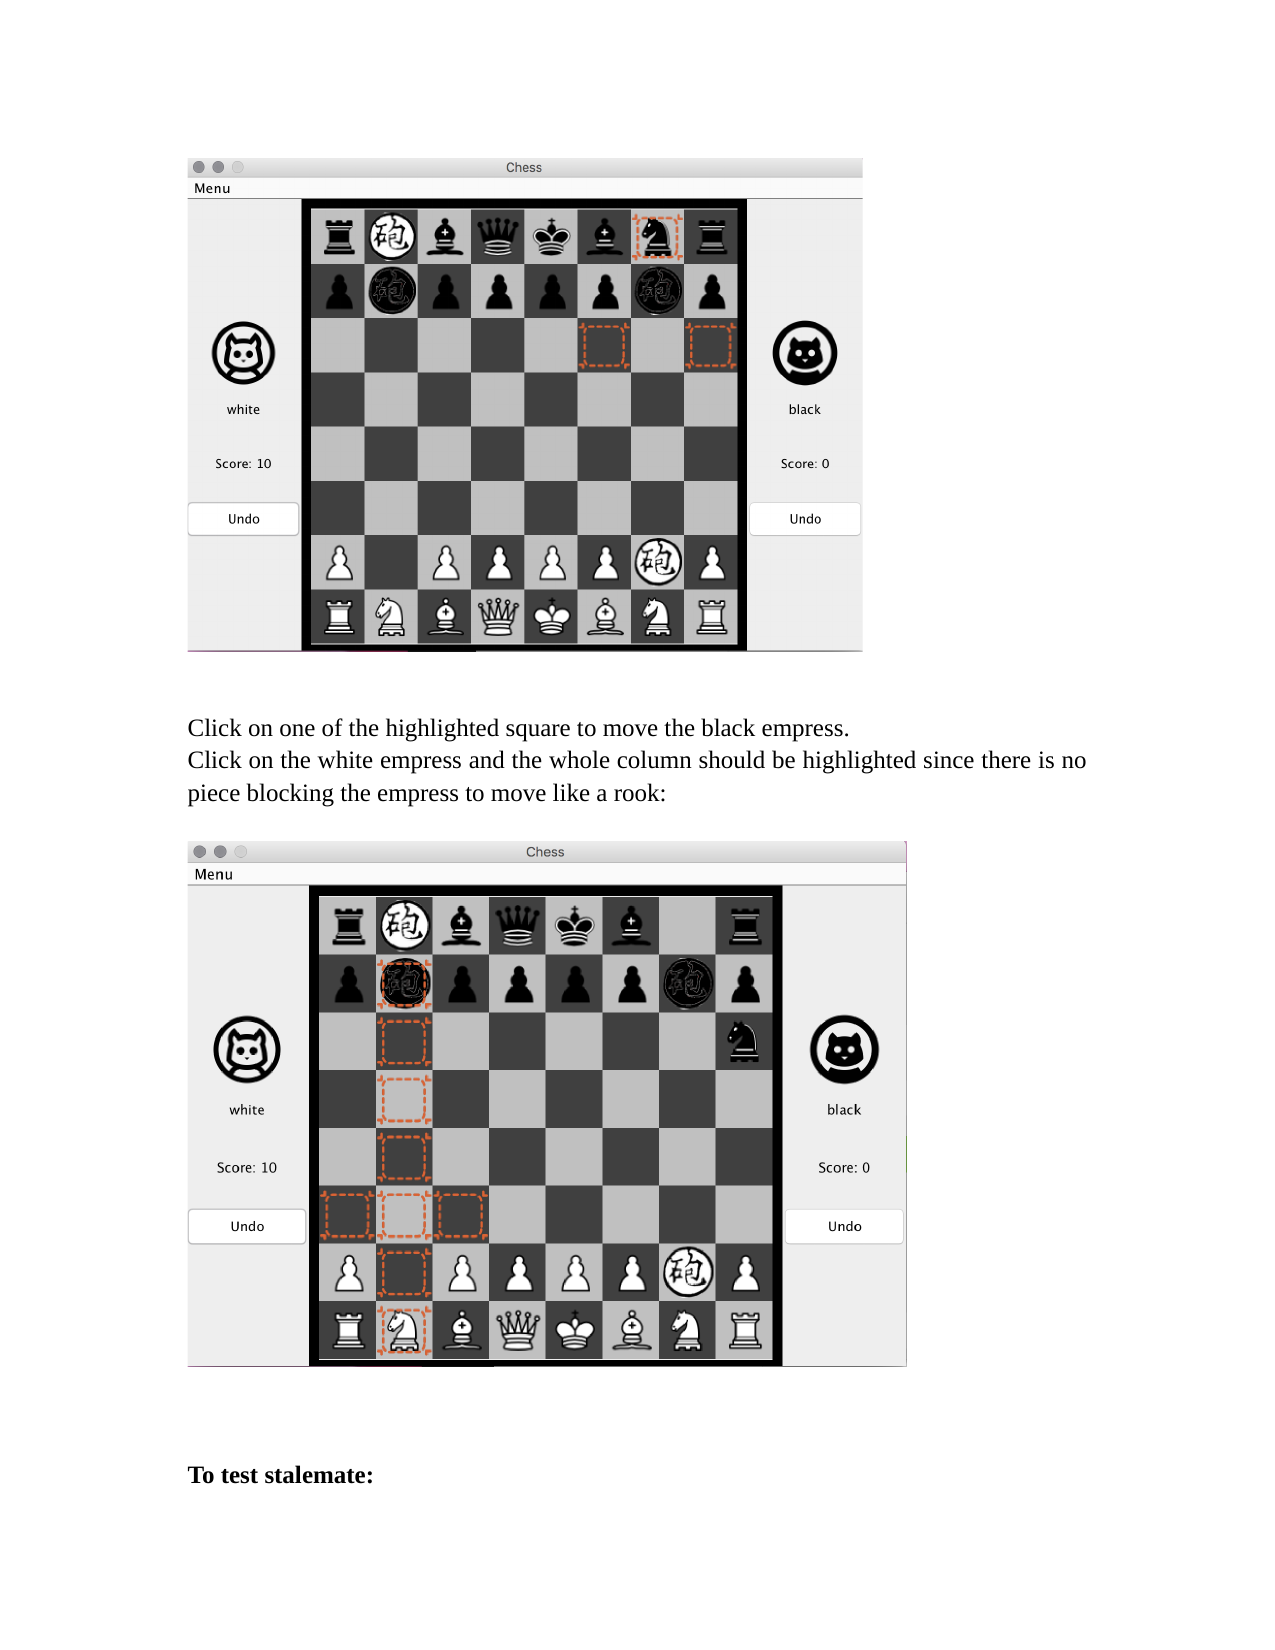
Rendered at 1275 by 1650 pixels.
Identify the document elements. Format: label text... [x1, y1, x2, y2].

picture [187, 841, 907, 1367]
picture [187, 158, 863, 652]
text Click on one of the highlighted square to move the black empress. [187, 711, 1087, 744]
text To test stalemate: [187, 1459, 1087, 1491]
text Click on the white empress and the whole column should be highlighted since there is no piece blocking the empress to move like a rook: [187, 744, 1087, 809]
